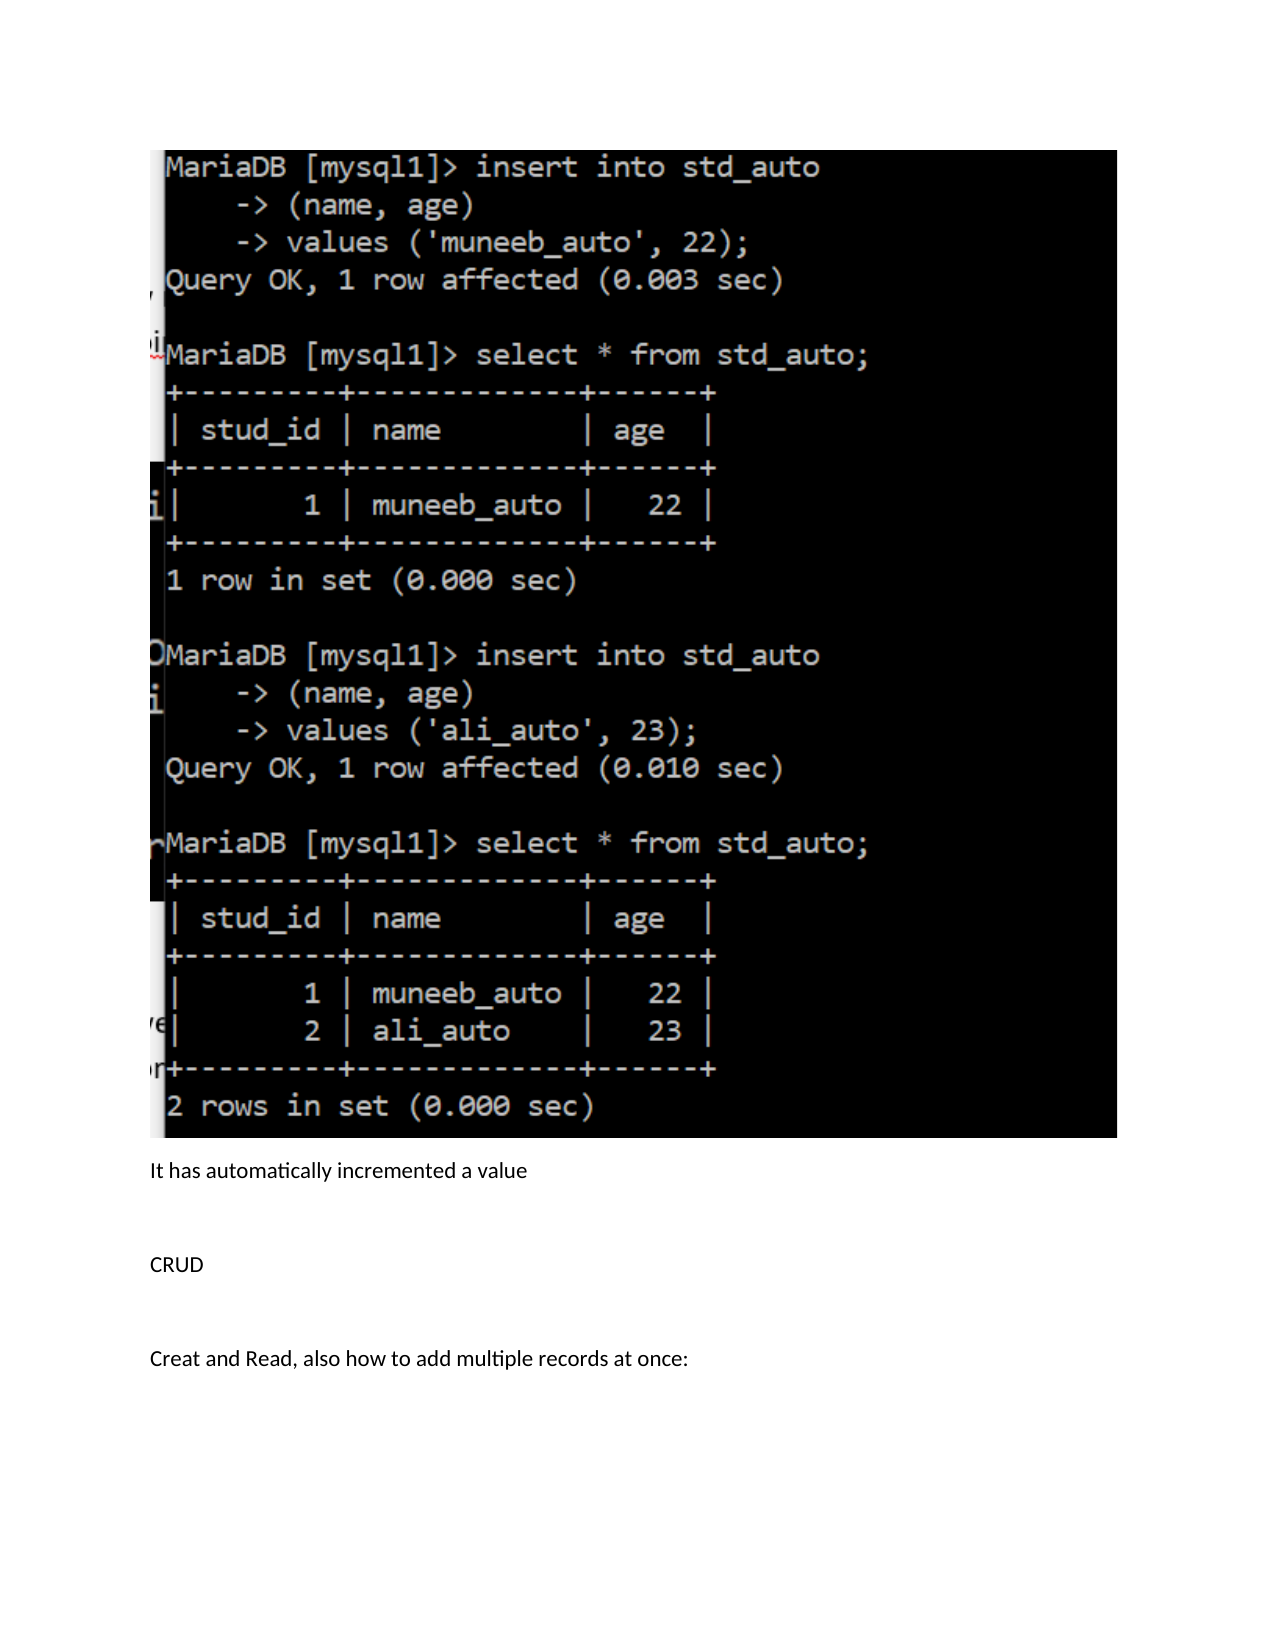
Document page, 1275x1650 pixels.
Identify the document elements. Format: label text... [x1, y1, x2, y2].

text Creat and Read, also how to add multiple records at once: [150, 1344, 1125, 1372]
text CRUD [150, 1250, 1125, 1278]
picture [150, 150, 1118, 1138]
text It has automatically incremented a value [150, 1156, 1125, 1184]
